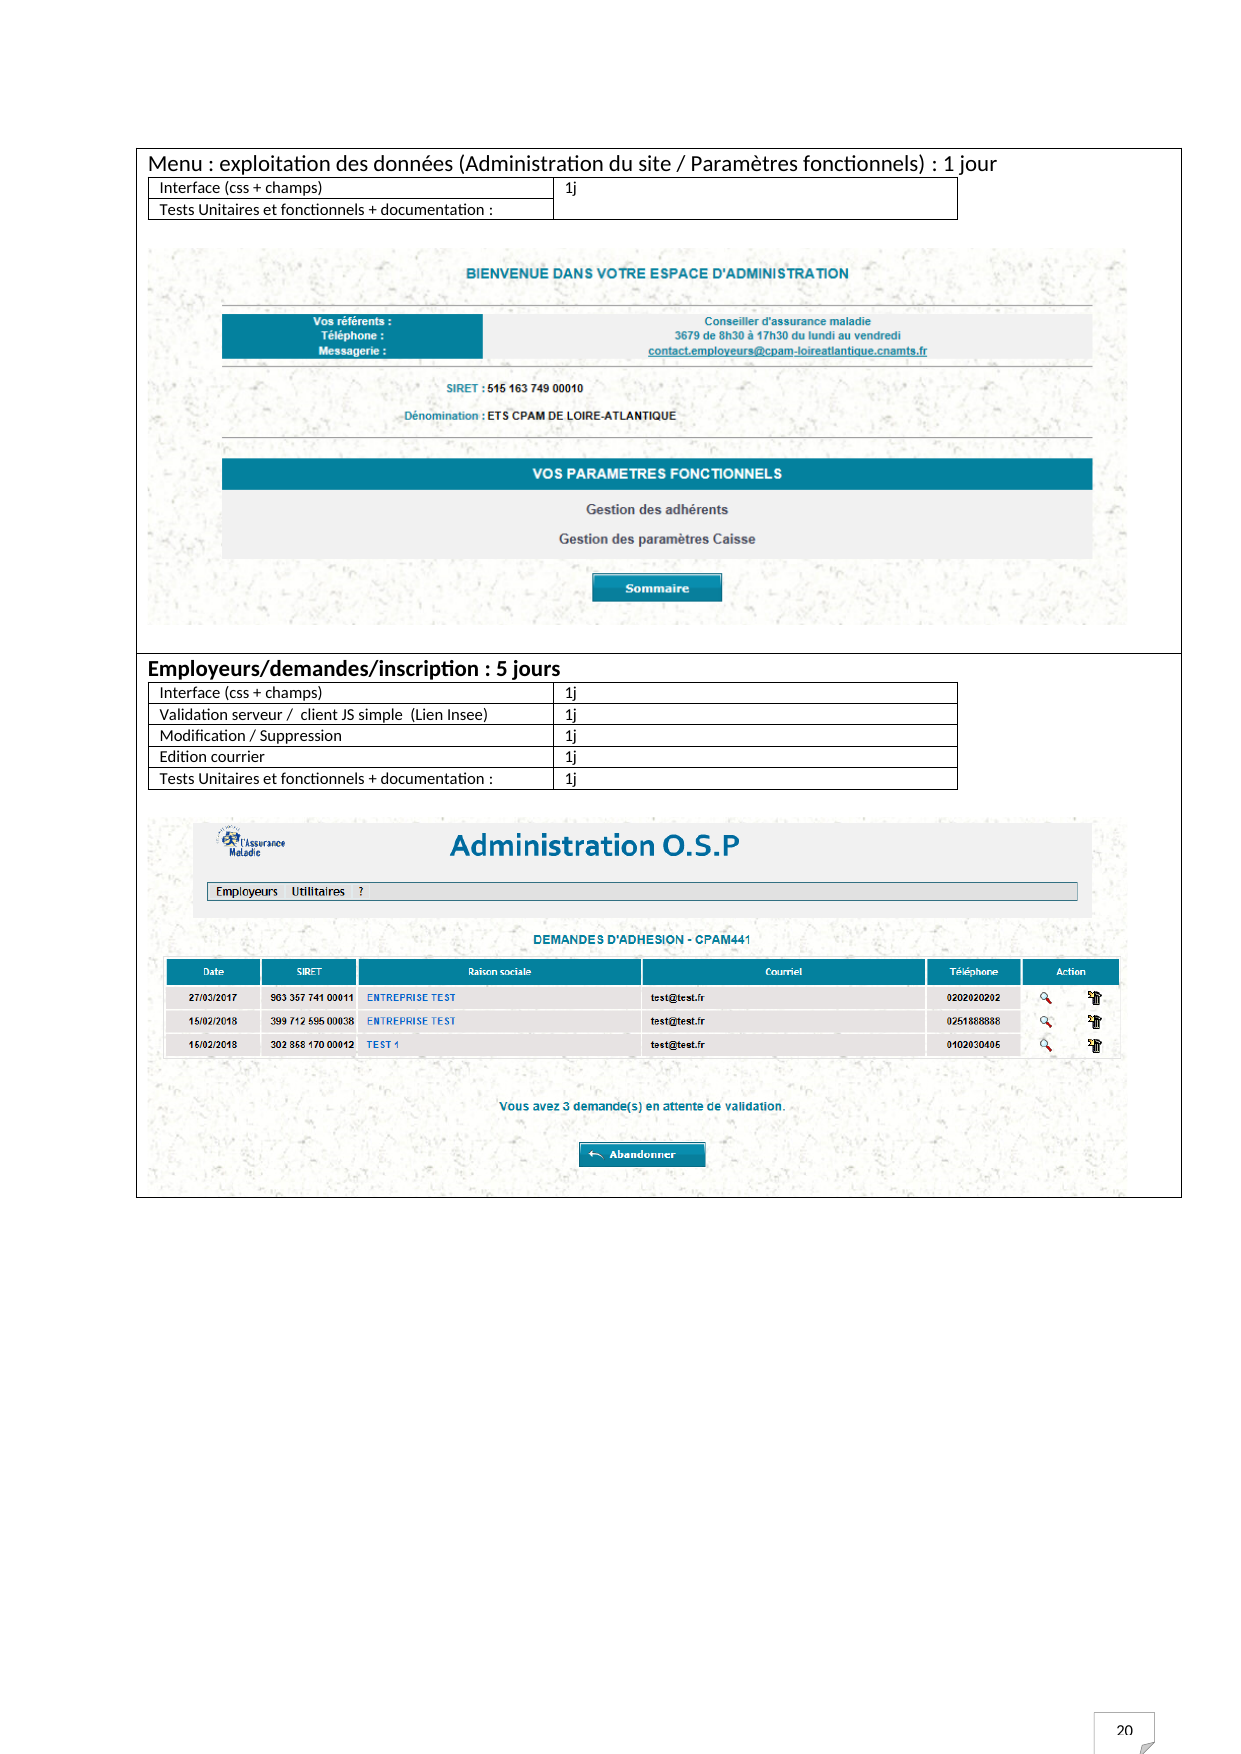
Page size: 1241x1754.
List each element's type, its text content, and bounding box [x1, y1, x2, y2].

table_cell Employeurs/demandes/inscription : 5 jours [137, 654, 1181, 1197]
picture [147, 248, 1128, 625]
picture [147, 817, 1128, 1197]
table_cell Menu : exploitation des données (Administration du site / Paramètres fonctionnels) : 1 jour [137, 149, 1181, 653]
